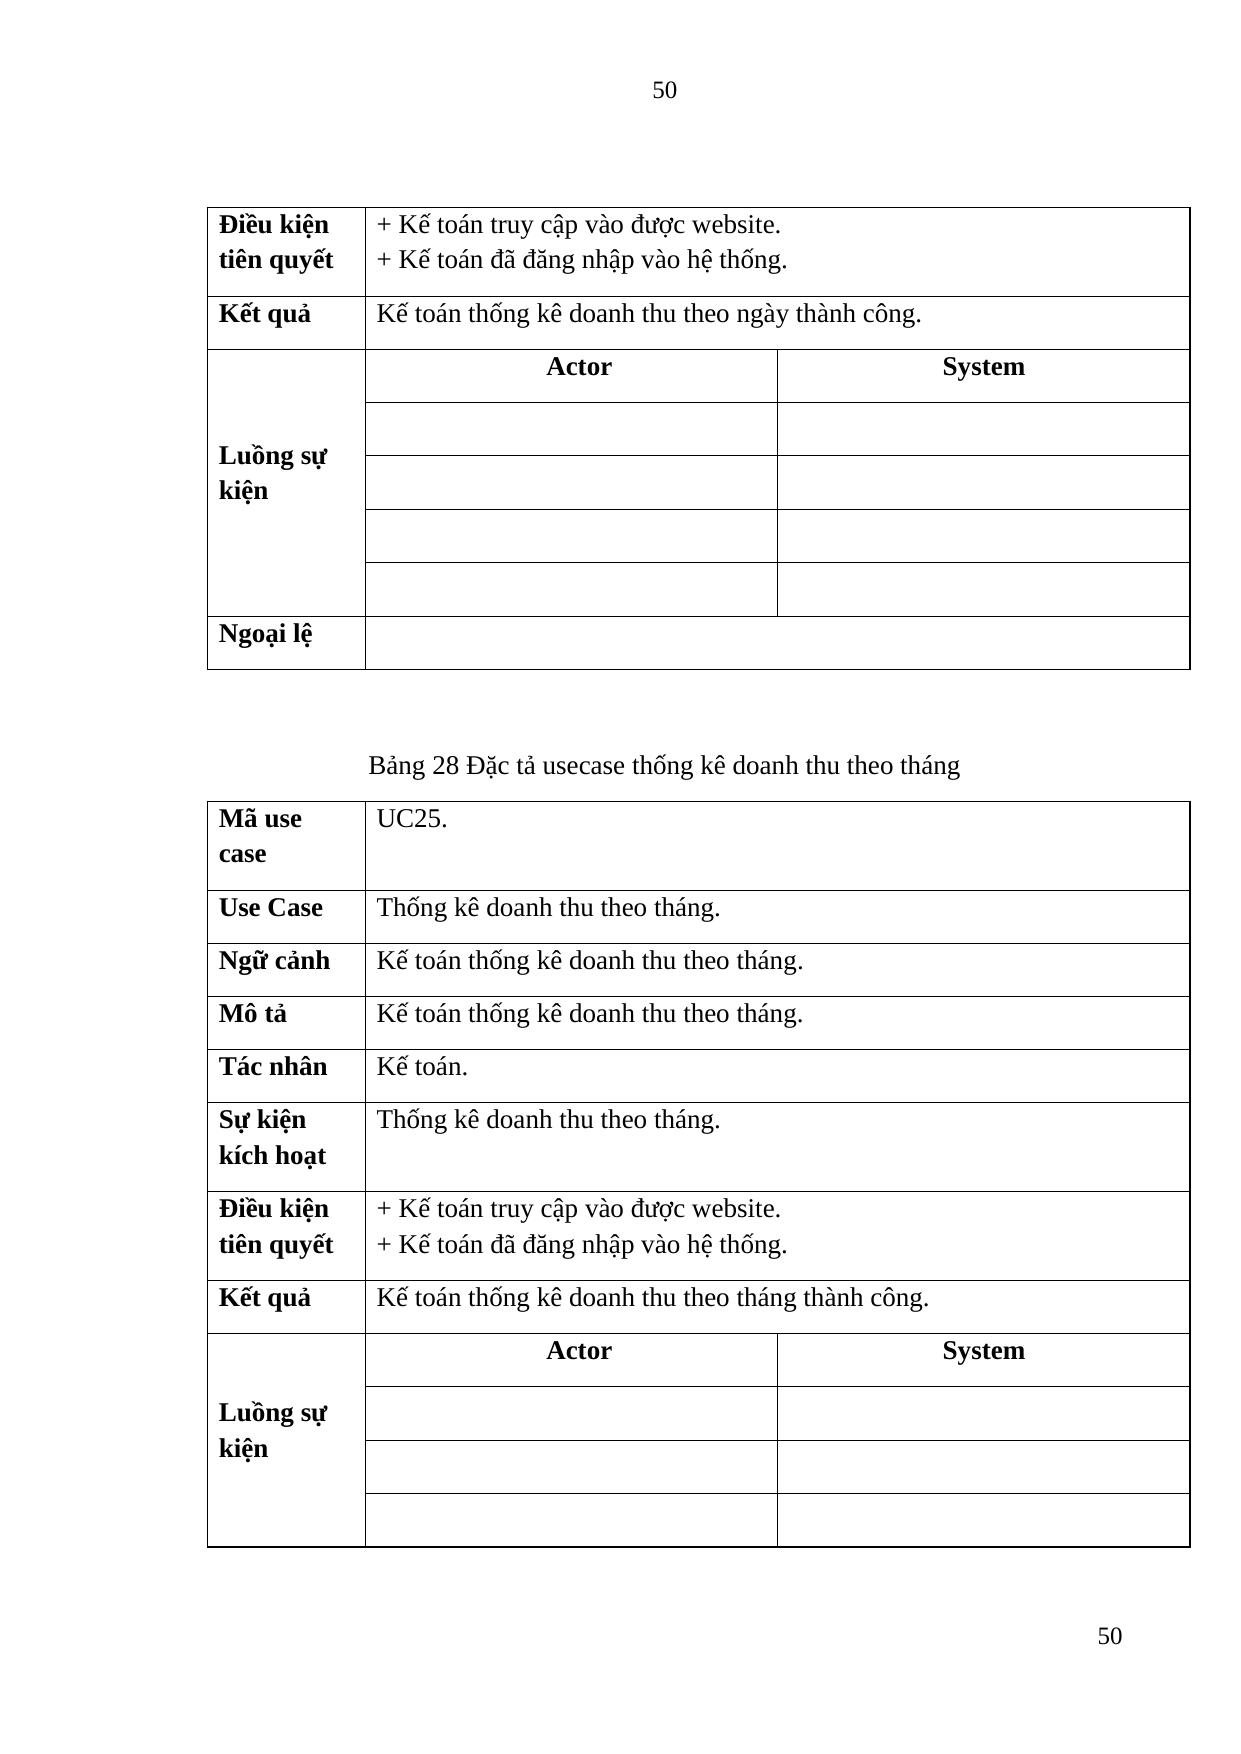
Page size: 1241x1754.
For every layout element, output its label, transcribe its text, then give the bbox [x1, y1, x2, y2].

table_cell [366, 403, 777, 455]
table_header UC25. [366, 802, 1189, 890]
table_cell Kết quả [208, 1281, 365, 1333]
table_cell [366, 1387, 777, 1439]
table_cell [778, 510, 1189, 562]
table_cell [778, 1494, 1189, 1546]
table_cell Kế toán thống kê doanh thu theo tháng. [366, 997, 1189, 1049]
table_cell Ngoại lệ [208, 617, 365, 669]
table_cell Kế toán thống kê doanh thu theo tháng. [366, 944, 1189, 996]
table_cell [778, 563, 1189, 616]
table_cell [778, 1387, 1189, 1439]
table_cell Thống kê doanh thu theo tháng. [366, 891, 1189, 943]
table_cell Kế toán thống kê doanh thu theo tháng thành công. [366, 1281, 1189, 1333]
table_cell System [778, 1334, 1189, 1386]
table_cell System [778, 350, 1189, 402]
text Bảng 28 Đặc tả usecase thống kê doanh thu theo tháng [207, 749, 1122, 780]
table_cell Ngữ cảnh [208, 944, 365, 996]
table_cell + Kế toán truy cập vào được website. + Kế toán đã đăng nhập vào hệ thống. [366, 1192, 1189, 1280]
table_cell [778, 456, 1189, 509]
table_cell [366, 563, 777, 616]
table_cell [366, 456, 777, 509]
table_cell Kế toán thống kê doanh thu theo ngày thành công. [366, 297, 1189, 349]
table_cell Điều kiện tiên quyết [208, 208, 365, 296]
table_cell Sự kiện kích hoạt [208, 1103, 365, 1191]
table_cell Mô tả [208, 997, 365, 1049]
table_cell Thống kê doanh thu theo tháng. [366, 1103, 1189, 1191]
table_cell [366, 617, 1189, 669]
table_cell Kết quả [208, 297, 365, 349]
table_cell [366, 510, 777, 562]
table_cell [778, 1441, 1189, 1493]
table_cell Luồng sự kiện [208, 1334, 365, 1546]
table_cell [778, 403, 1189, 455]
table_cell Luồng sự kiện [208, 350, 365, 616]
table_cell [366, 1494, 777, 1546]
table_cell + Kế toán truy cập vào được website. + Kế toán đã đăng nhập vào hệ thống. [366, 208, 1189, 296]
table_cell Tác nhân [208, 1050, 365, 1102]
table_cell Actor [366, 1334, 777, 1386]
table_cell Use Case [208, 891, 365, 943]
table_cell [366, 1441, 777, 1493]
table_header Mã use case [208, 802, 365, 890]
table_cell Actor [366, 350, 777, 402]
table_cell Kế toán. [366, 1050, 1189, 1102]
table_cell Điều kiện tiên quyết [208, 1192, 365, 1280]
